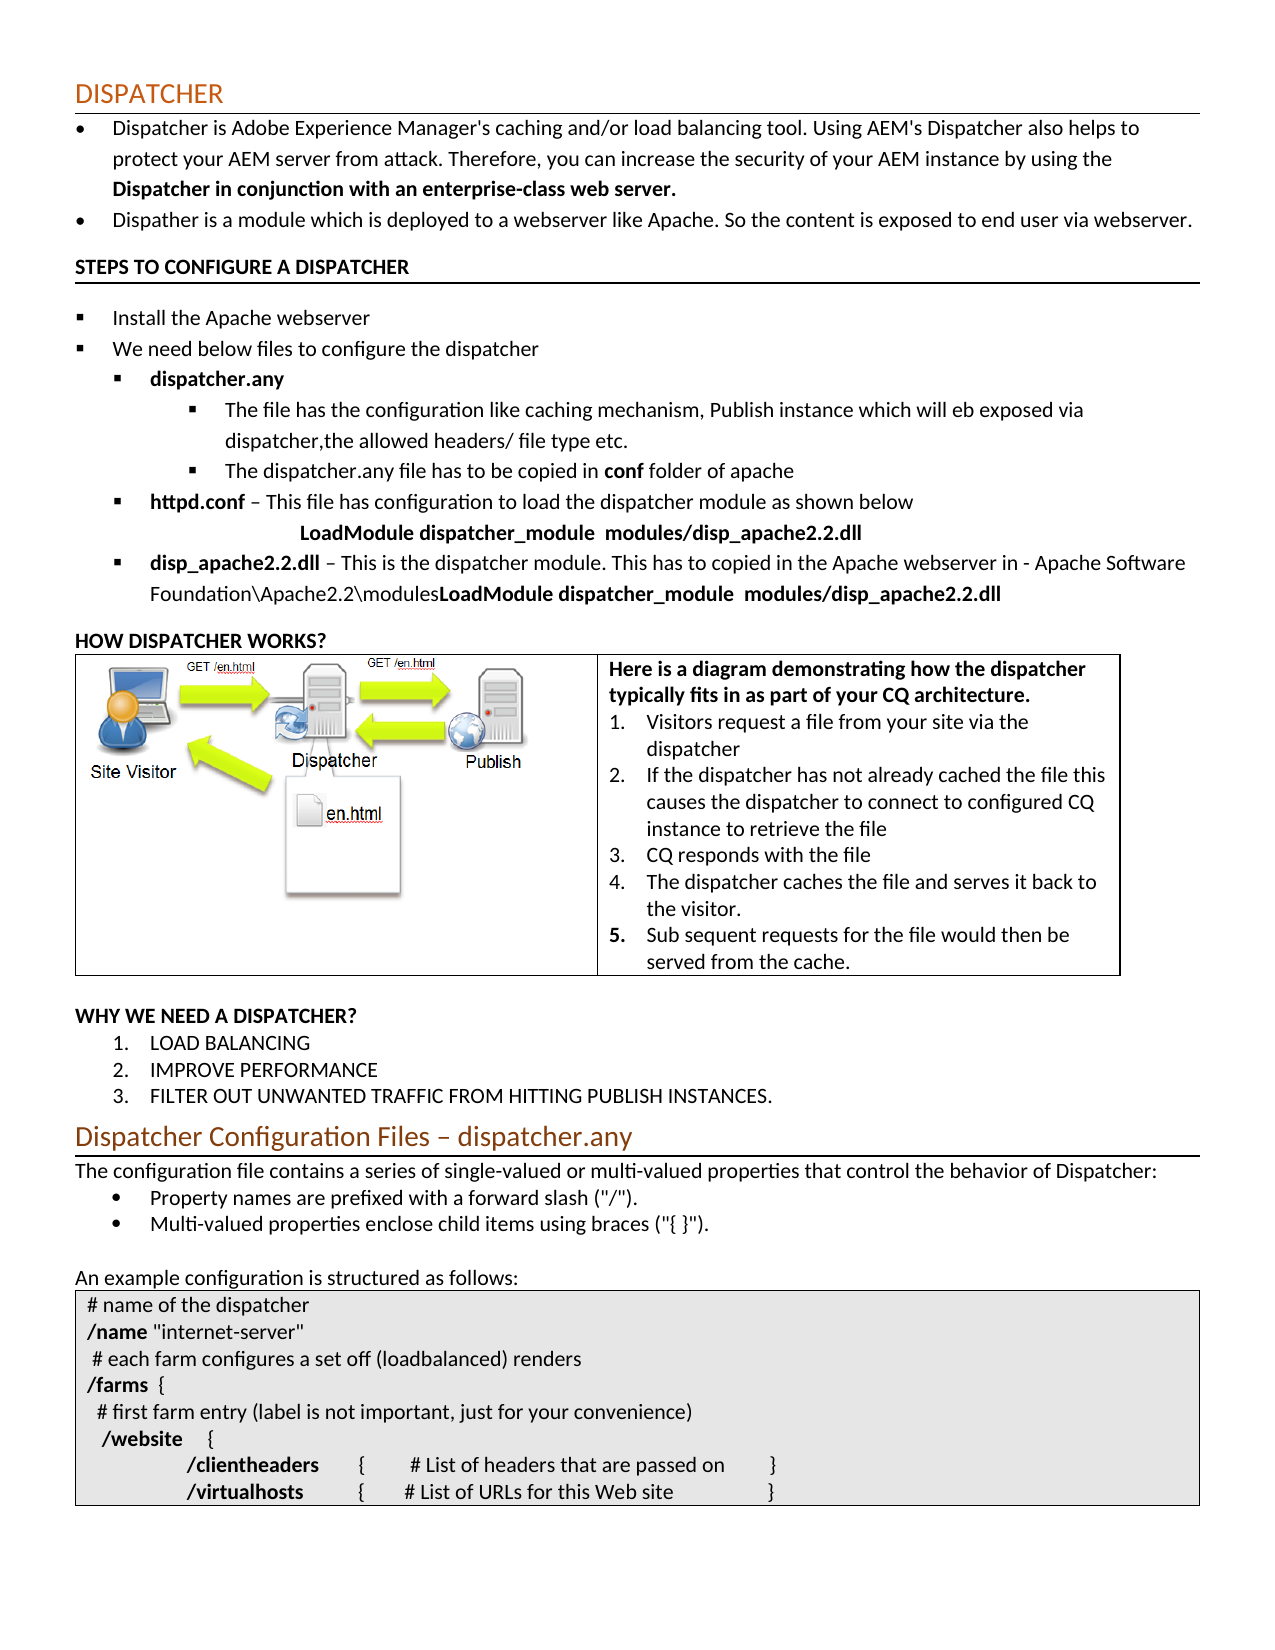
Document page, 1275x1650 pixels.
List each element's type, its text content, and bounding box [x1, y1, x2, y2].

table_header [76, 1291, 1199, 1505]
text The configuration file contains a series of single-valued or multi-valued properties that control the behavior of Dispatcher: [75, 1157, 1200, 1184]
list Install the Apache webserver [75, 304, 1200, 331]
list LoadModule dispatcher_module modules/disp_apache2.2.dll [300, 519, 1200, 545]
list Dispatcher is Adobe Experience Manager's caching and/or load balancing tool. Using AEM's Dispatcher also helps to protect your AEM server from attack. Therefore, you can increase the security of your AEM instance by using the Dispatcher in conjunction with an enterprise-class web server. [75, 114, 1200, 202]
subtitle DISPATCHER [75, 75, 1200, 113]
list dispatcher.any [112, 366, 1200, 392]
text An example configuration is structured as follows: [75, 1264, 1200, 1290]
list We need below files to configure the dispatcher [75, 335, 1200, 362]
text WHY WE NEED A DISPATCHER? [75, 1003, 1200, 1029]
list LOAD BALANCING [112, 1029, 1200, 1056]
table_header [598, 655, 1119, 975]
list Multi-valued properties enclose child items using braces ("{ }"). [112, 1210, 1200, 1237]
text HOW DISPATCHER WORKS? [75, 627, 1200, 654]
list Dispather is a module which is deployed to a webserver like Apache. So the content is exposed to end user via webserver. [75, 206, 1200, 233]
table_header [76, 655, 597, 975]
list IMPROVE PERFORMANCE [112, 1056, 1200, 1083]
text STEPS TO CONFIGURE A DISPATCHER [75, 253, 1200, 282]
list disp_apache2.2.dll – This is the dispatcher module. This has to copied in the Apache webserver in - Apache Software Foundation\Apache2.2\modulesLoadModule dispatcher_module modules/disp_apache2.2.dll [112, 549, 1200, 607]
picture [86, 655, 531, 905]
list httpd.conf – This file has configuration to load the dispatcher module as shown below [112, 488, 1200, 515]
list Property names are prefixed with a forward slash ("/"). [112, 1184, 1200, 1210]
list FILTER OUT UNWANTED TRAFFIC FROM HITTING PUBLISH INSTANCES. [112, 1083, 1200, 1109]
list The file has the configuration like caching mechanism, Publish instance which will eb exposed via dispatcher,the allowed headers/ file type etc. [187, 396, 1200, 453]
list The dispatcher.any file has to be copied in conf folder of apache [187, 457, 1200, 484]
subtitle Dispatcher Configuration Files – dispatcher.any [75, 1118, 1200, 1155]
